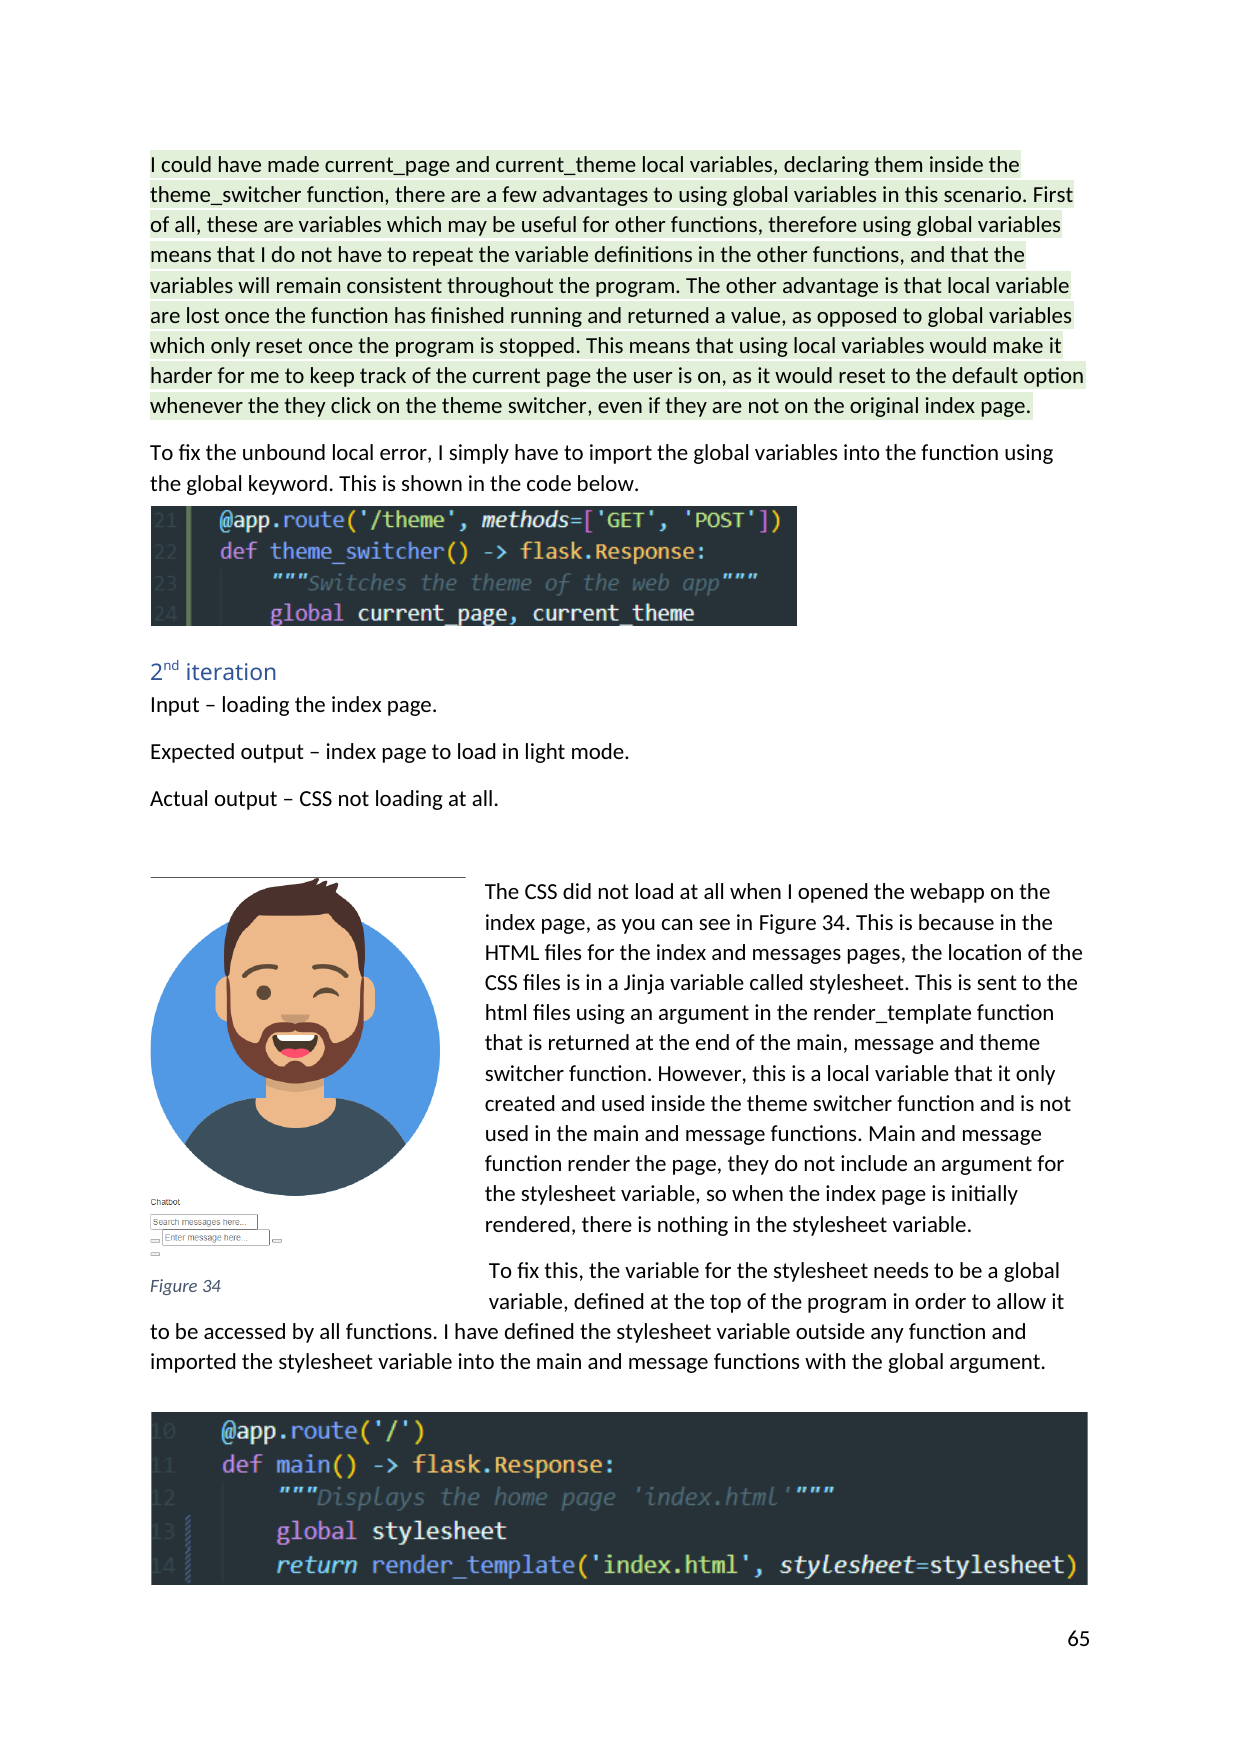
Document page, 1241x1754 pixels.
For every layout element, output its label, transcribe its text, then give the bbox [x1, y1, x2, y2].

picture [150, 1412, 1087, 1584]
picture [150, 877, 466, 1262]
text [150, 150, 1090, 420]
text To fix this, the variable for the stylesheet needs to be a global variable, defined at the top of the program in order to allow it to be accessed by all functions. I have defined the stylesheet variable outside any function and imported the stylesheet variable into the main and message functions with the global argument. [150, 1257, 1090, 1375]
text To fix the unbound local error, I simply have to import the global variables into the function using the global keyword. This is shown in the code below. [150, 438, 1090, 497]
subtitle 2nd iteration [150, 656, 1090, 687]
text Actual output – CSS not loading at all. [150, 784, 1090, 812]
picture [150, 506, 796, 624]
text Expected output – index page to load in light mode. [150, 737, 1090, 765]
text The CSS did not load at all when I opened the webapp on the index page, as you can see in Figure 34. This is because in the HTML files for the index and messages pages, the location of the CSS files is in a Jinja variable called stylesheet. This is sent to the html files using an argument in the render_template function that is returned at the end of the main, message and theme switcher function. However, this is a local variable that it only created and used inside the theme switcher function and is not used in the main and message functions. Main and message function render the page, they do not include an argument for the stylesheet variable, so when the index page is initially rendered, there is nothing in the stylesheet variable. [466, 877, 1090, 1238]
text Input – loading the index page. [150, 690, 1090, 718]
